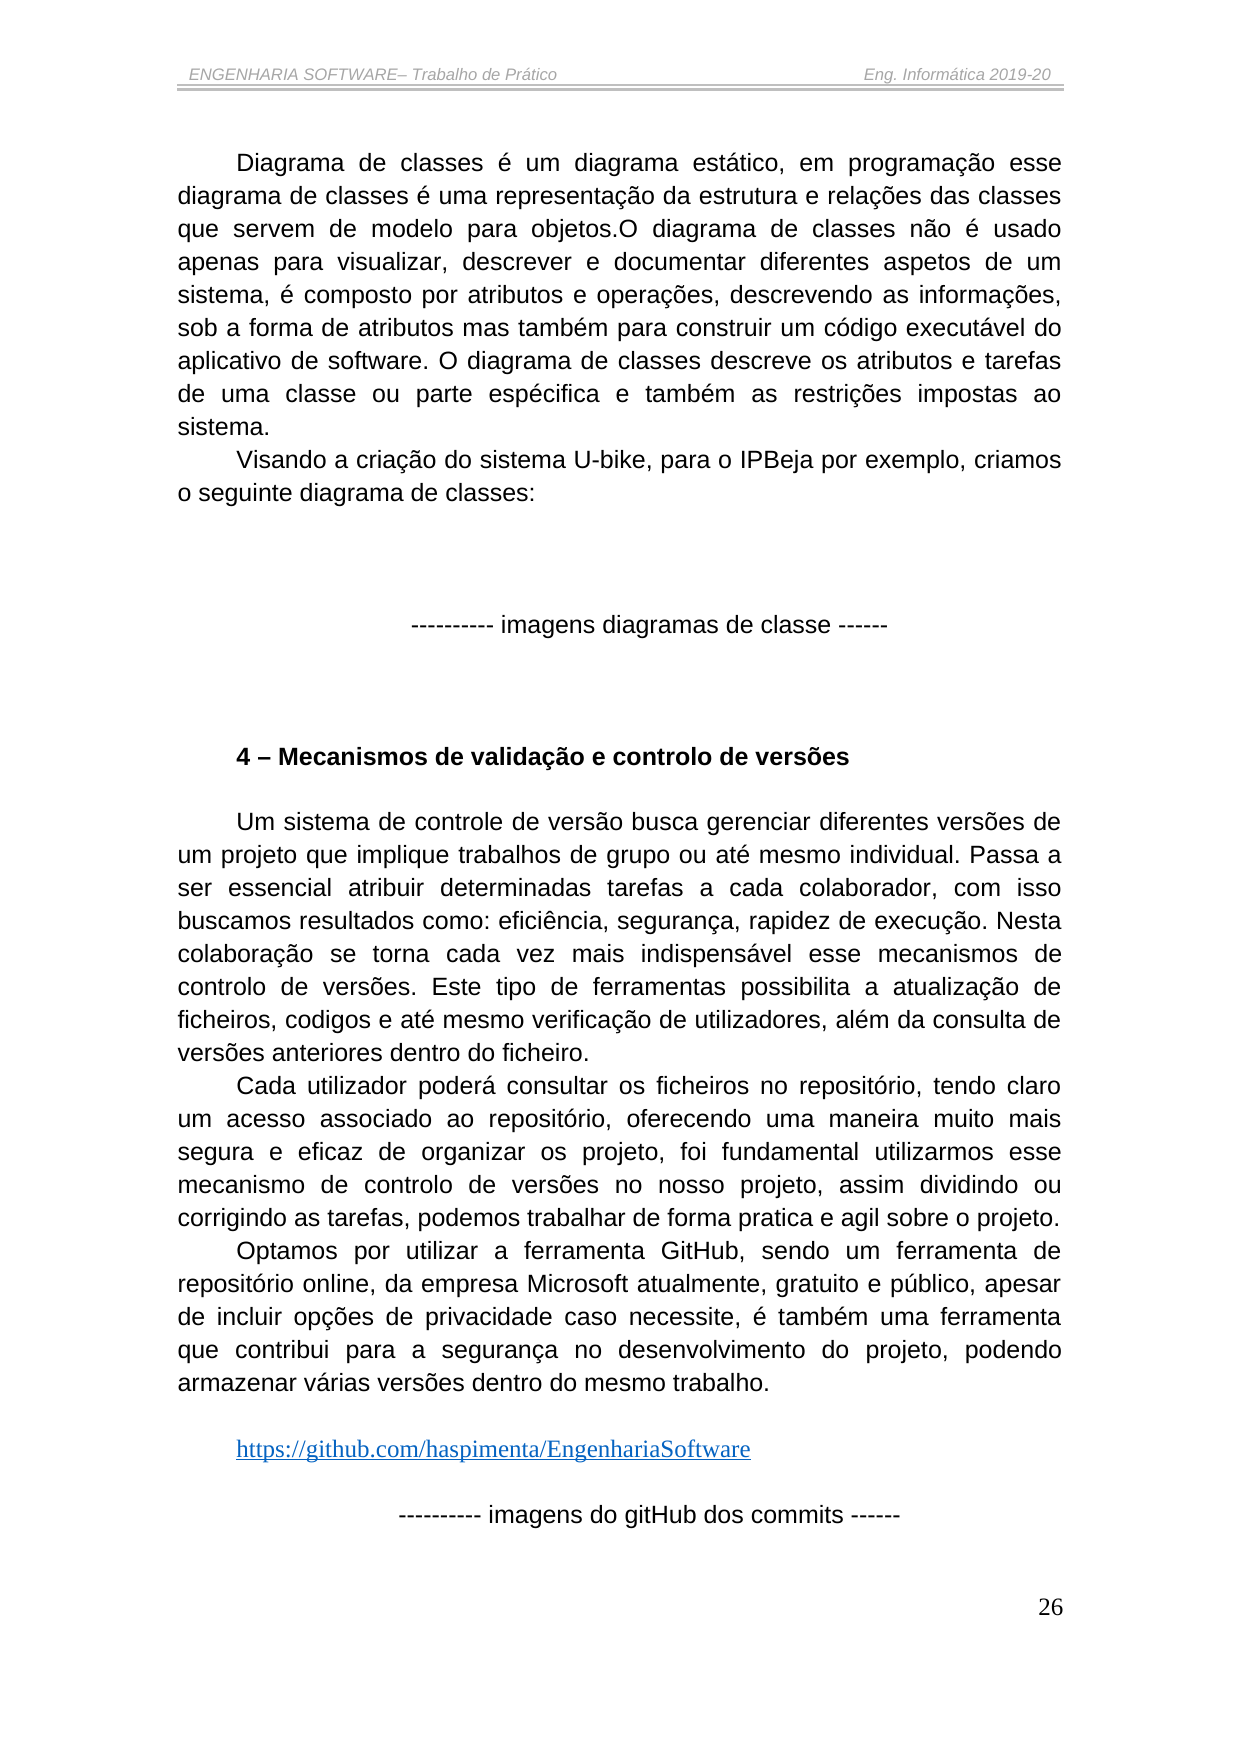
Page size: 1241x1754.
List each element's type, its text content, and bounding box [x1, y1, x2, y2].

text Um sistema de controle de versão busca gerenciar diferentes versões de um projeto que implique trabalhos de grupo ou até mesmo individual. Passa a ser essencial atribuir determinadas tarefas a cada colaborador, com isso buscamos resultados como: eficiência, segurança, rapidez de execução. Nesta colaboração se torna cada vez mais indispensável esse mecanismos de controlo de versões. Este tipo de ferramentas possibilita a atualização de ficheiros, codigos e até mesmo verificação de utilizadores, além da consulta de versões anteriores dentro do ficheiro. [177, 807, 1063, 1066]
text ---------- imagens do gitHub dos commits ------ [177, 1500, 1063, 1529]
text Diagrama de classes é um diagrama estático, em programação esse diagrama de classes é uma representação da estrutura e relações das classes que servem de modelo para objetos.O diagrama de classes não é usado apenas para visualizar, descrever e documentar diferentes aspetos de um sistema, é composto por atributos e operações, descrevendo as informações, sob a forma de atributos mas também para construir um código executável do aplicativo de software. O diagrama de classes descreve os atributos e tarefas de uma classe ou parte espécifica e também as restrições impostas ao sistema. [177, 148, 1063, 441]
text https://github.com/haspimenta/EngenhariaSoftware [177, 1434, 1063, 1463]
text Visando a criação do sistema U-bike, para o IPBeja por exemplo, criamos o seguinte diagrama de classes: [177, 445, 1063, 507]
text ---------- imagens diagramas de classe ------ [177, 610, 1063, 639]
subtitle 4 – Mecanismos de validação e controlo de versões [177, 742, 1063, 771]
text Cada utilizador poderá consultar os ficheiros no repositório, tendo claro um acesso associado ao repositório, oferecendo uma maneira muito mais segura e eficaz de organizar os projeto, foi fundamental utilizarmos esse mecanismo de controlo de versões no nosso projeto, assim dividindo ou corrigindo as tarefas, podemos trabalhar de forma pratica e agil sobre o projeto. [177, 1071, 1063, 1232]
text Optamos por utilizar a ferramenta GitHub, sendo um ferramenta de repositório online, da empresa Microsoft atualmente, gratuito e público, apesar de incluir opções de privacidade caso necessite, é também uma ferramenta que contribui para a segurança no desenvolvimento do projeto, podendo armazenar várias versões dentro do mesmo trabalho. [177, 1236, 1063, 1397]
